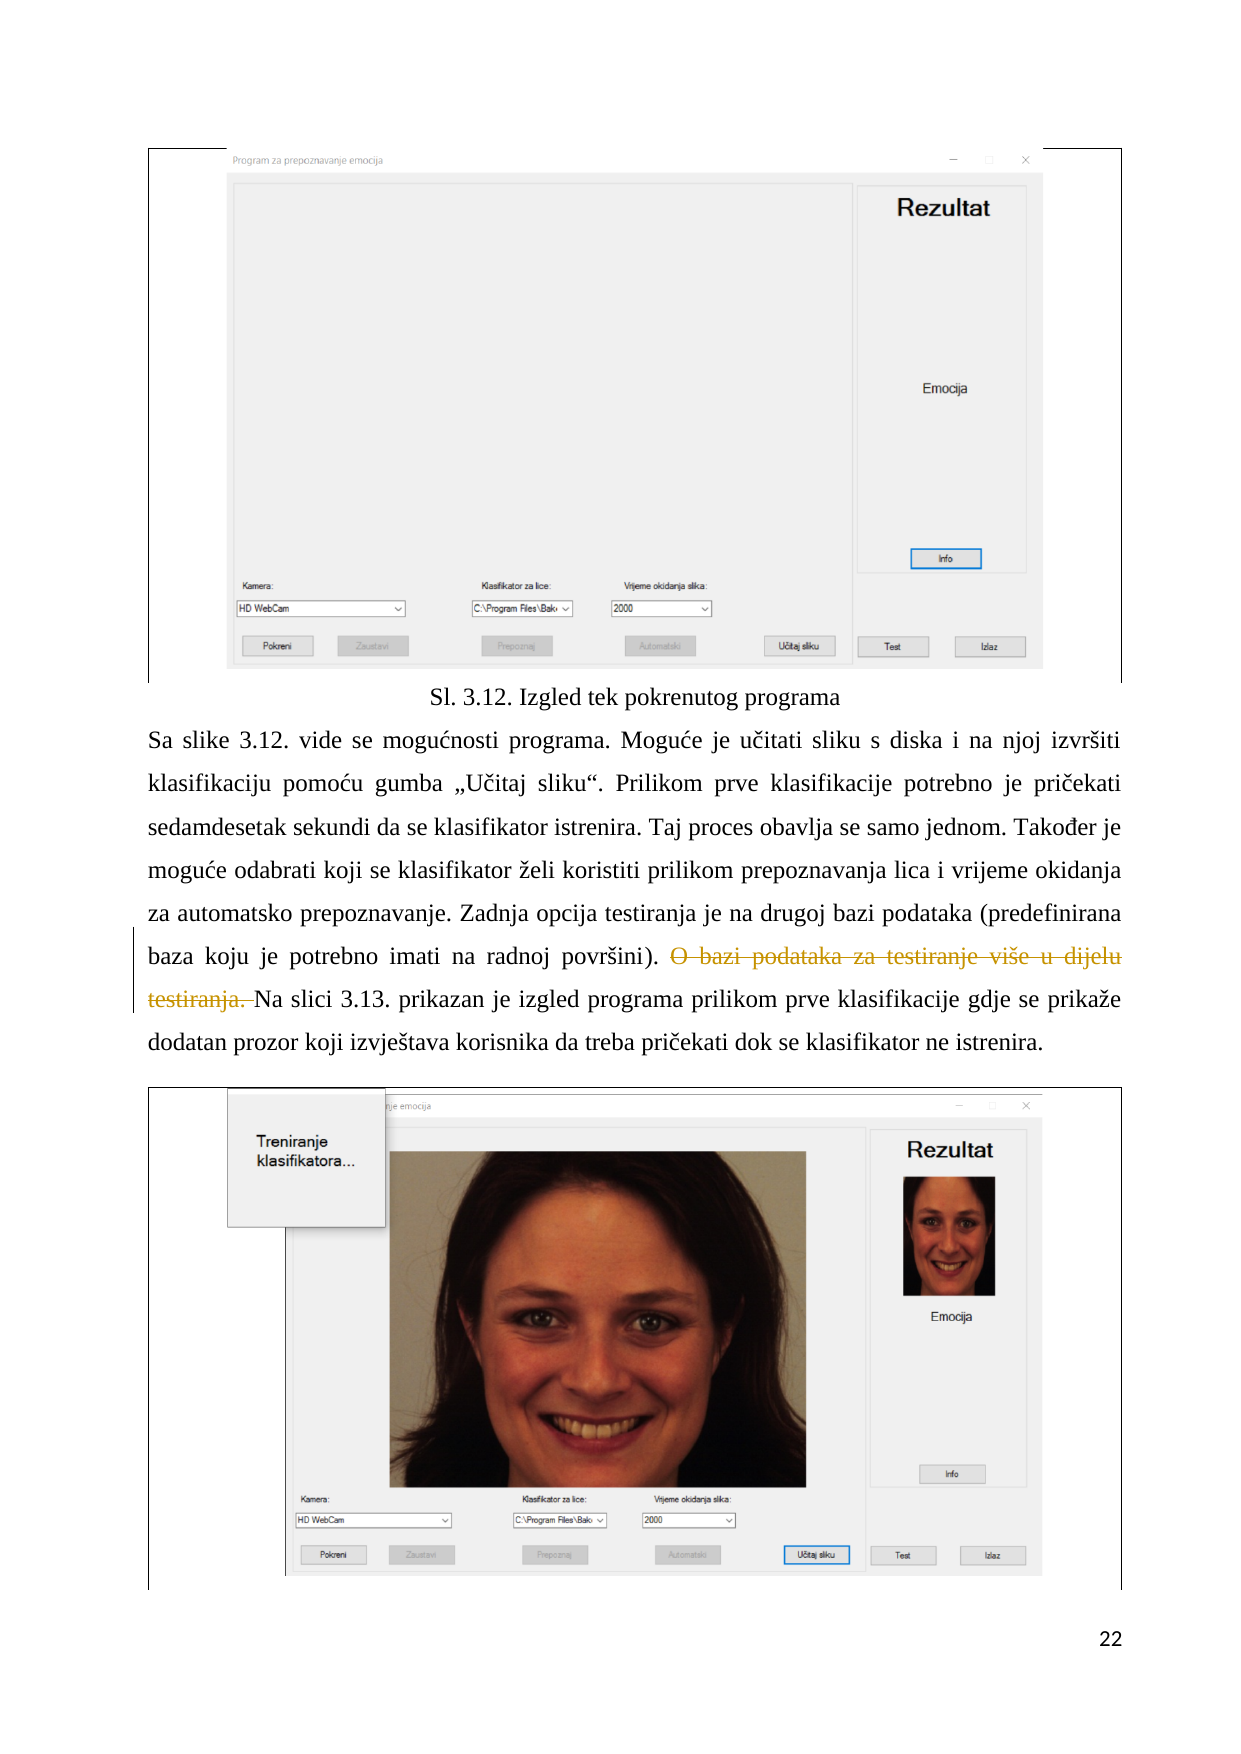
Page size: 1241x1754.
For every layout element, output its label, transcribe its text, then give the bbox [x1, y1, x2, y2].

table_cell Sl. 3.12. Izgled tek pokrenutog programa [148, 683, 1122, 725]
picture [227, 1088, 1043, 1576]
text Sa slike 3.12. vide se mogućnosti programa. Moguće je učitati sliku s diska i na njoj izvršiti klasifikaciju pomoću gumba „Učitaj sliku“. Prilikom prve klasifikacije potrebno je pričekati sedamdesetak sekundi da se klasifikator istrenira. Taj proces obavlja se samo jednom. Također je moguće odabrati koji se klasifikator želi koristiti prilikom prepoznavanja lica i vrijeme okidanja za automatsko prepoznavanje. Zadnja opcija testiranja je na drugoj bazi podataka (predefinirana baza koju je potrebno imati na radnoj površini). Na slici 3.13. prikazan je izgled programa prilikom prve klasifikacije gdje se prikaže dodatan prozor koji izvještava korisnika da treba pričekati dok se klasifikator ne istrenira. [148, 725, 1122, 1056]
table_header [149, 149, 1121, 682]
picture [226, 148, 1044, 669]
table_header [149, 1088, 1121, 1590]
